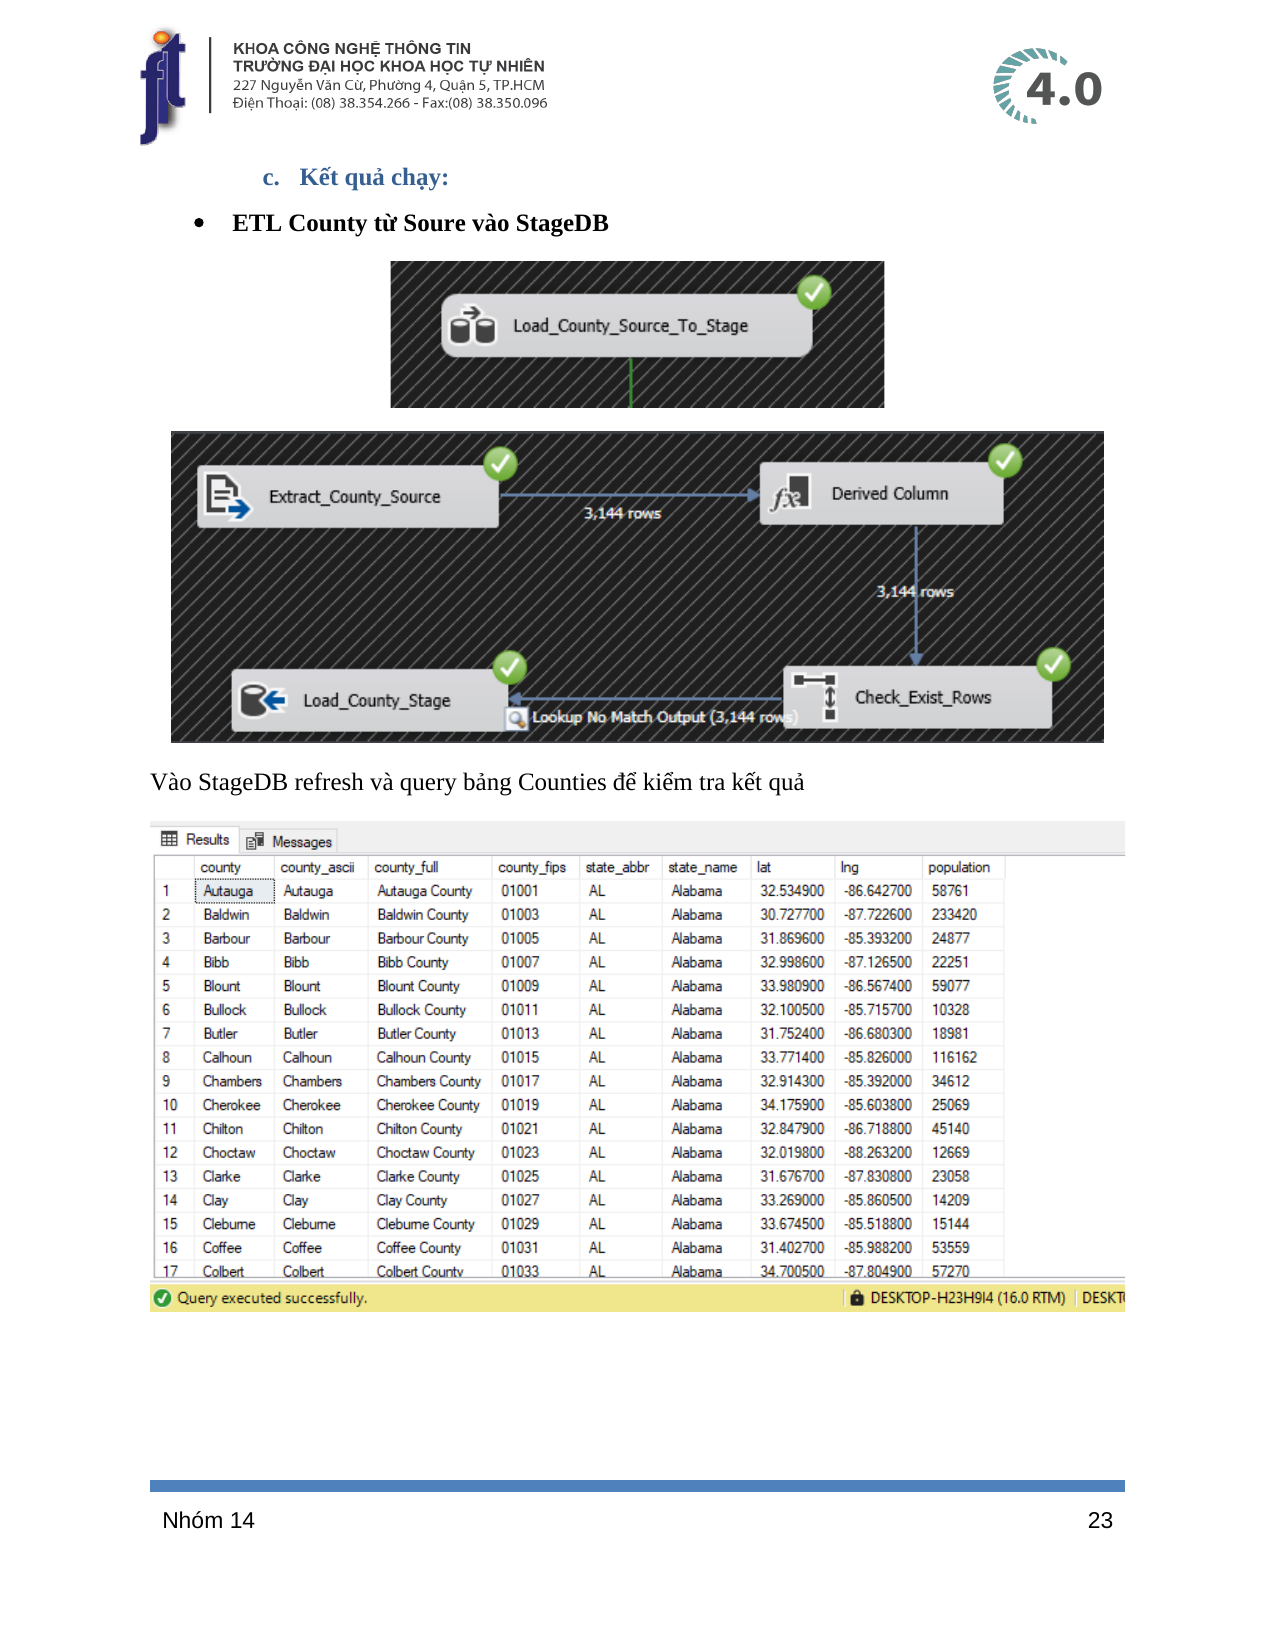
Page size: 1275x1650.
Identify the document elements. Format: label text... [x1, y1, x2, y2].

text Vào StageDB refresh và query bảng Counties để kiểm tra kết quả [150, 767, 1125, 796]
picture [150, 821, 1125, 1312]
picture [171, 431, 1104, 743]
picture [117, 21, 580, 167]
picture [985, 41, 1108, 127]
list ETL County từ Soure vào StageDB [194, 208, 1125, 237]
picture [390, 261, 885, 408]
subtitle Kết quả chạy: [262, 162, 1125, 191]
